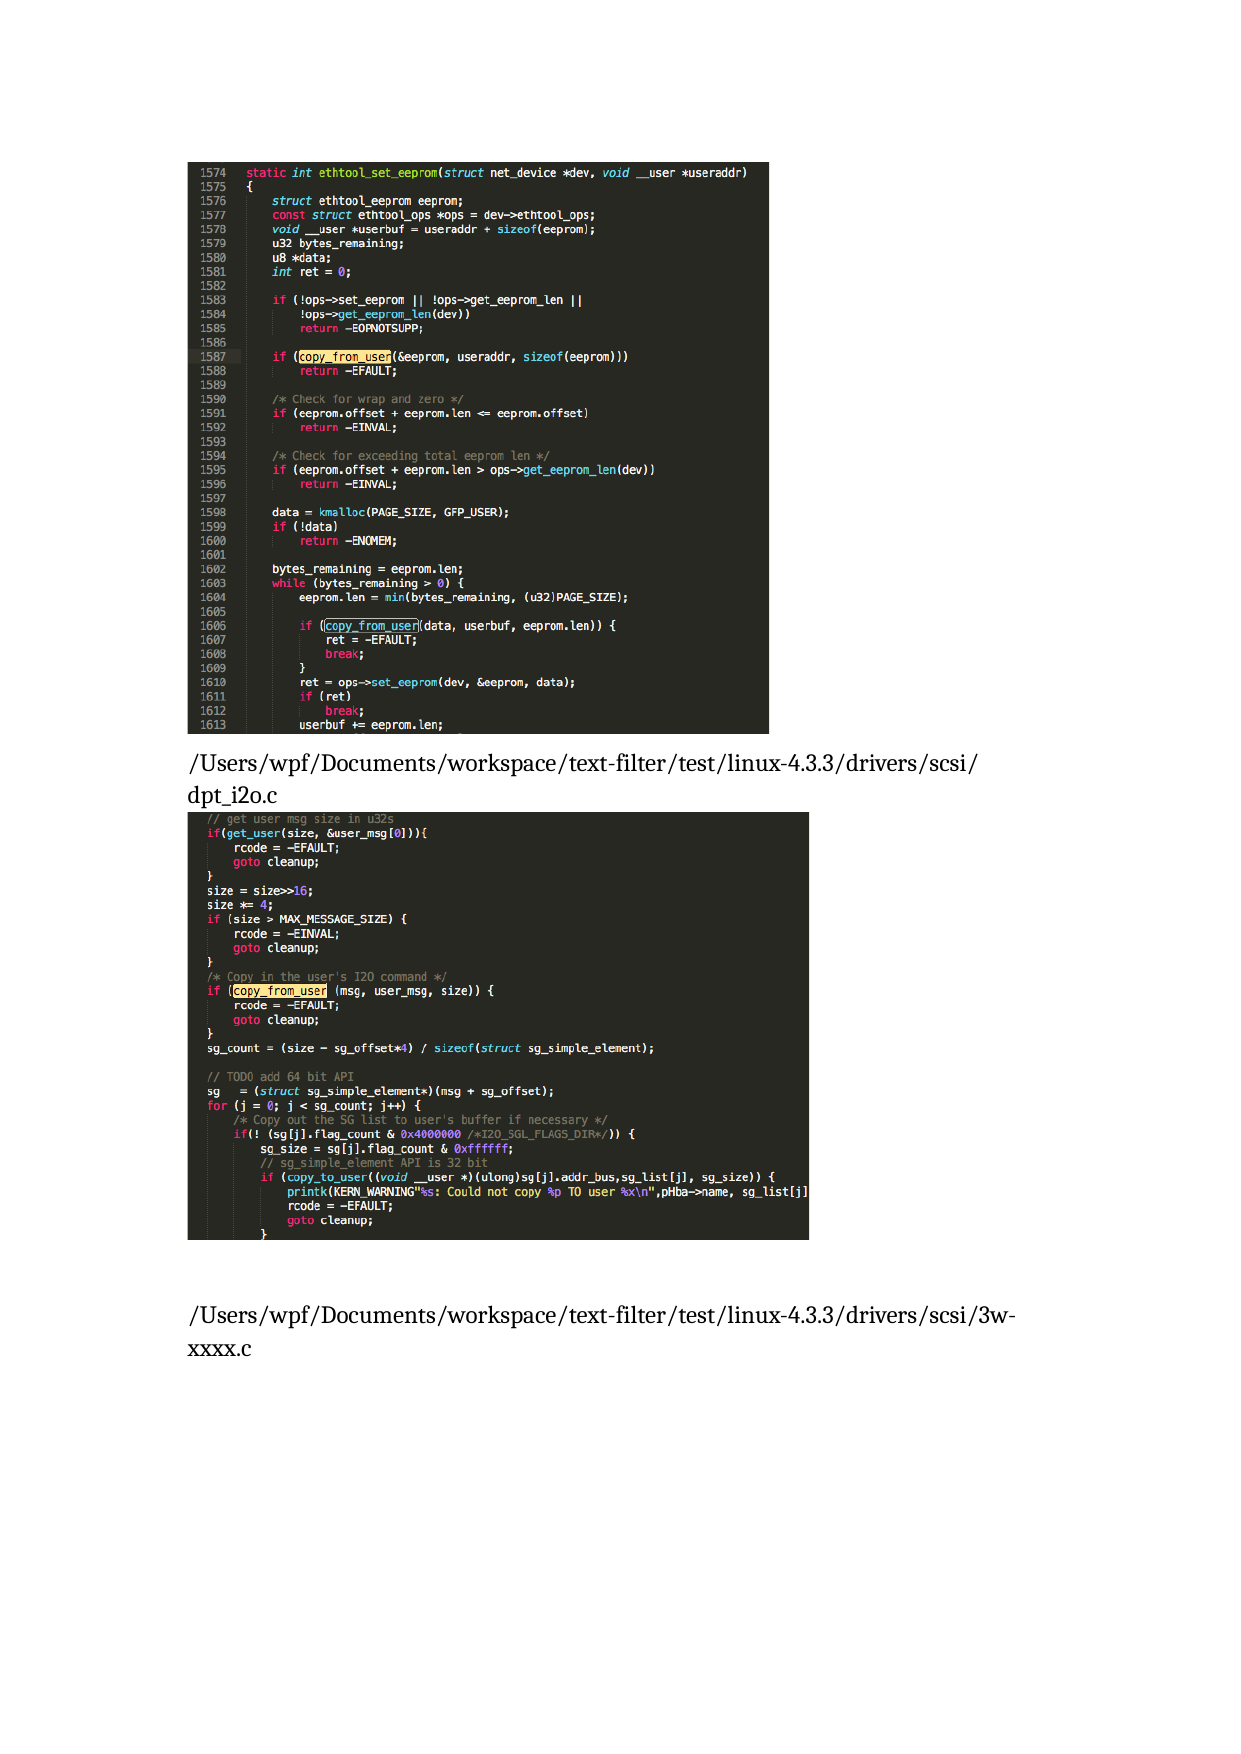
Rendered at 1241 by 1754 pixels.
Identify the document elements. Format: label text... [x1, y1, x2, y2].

text /Users/wpf/Documents/workspace/text-filter/test/linux-4.3.3/drivers/scsi/dpt_i2o.c [187, 747, 1053, 812]
picture [187, 812, 810, 1240]
text /Users/wpf/Documents/workspace/text-filter/test/linux-4.3.3/drivers/scsi/3w-xxxx.c [187, 1299, 1053, 1364]
picture [187, 162, 770, 734]
